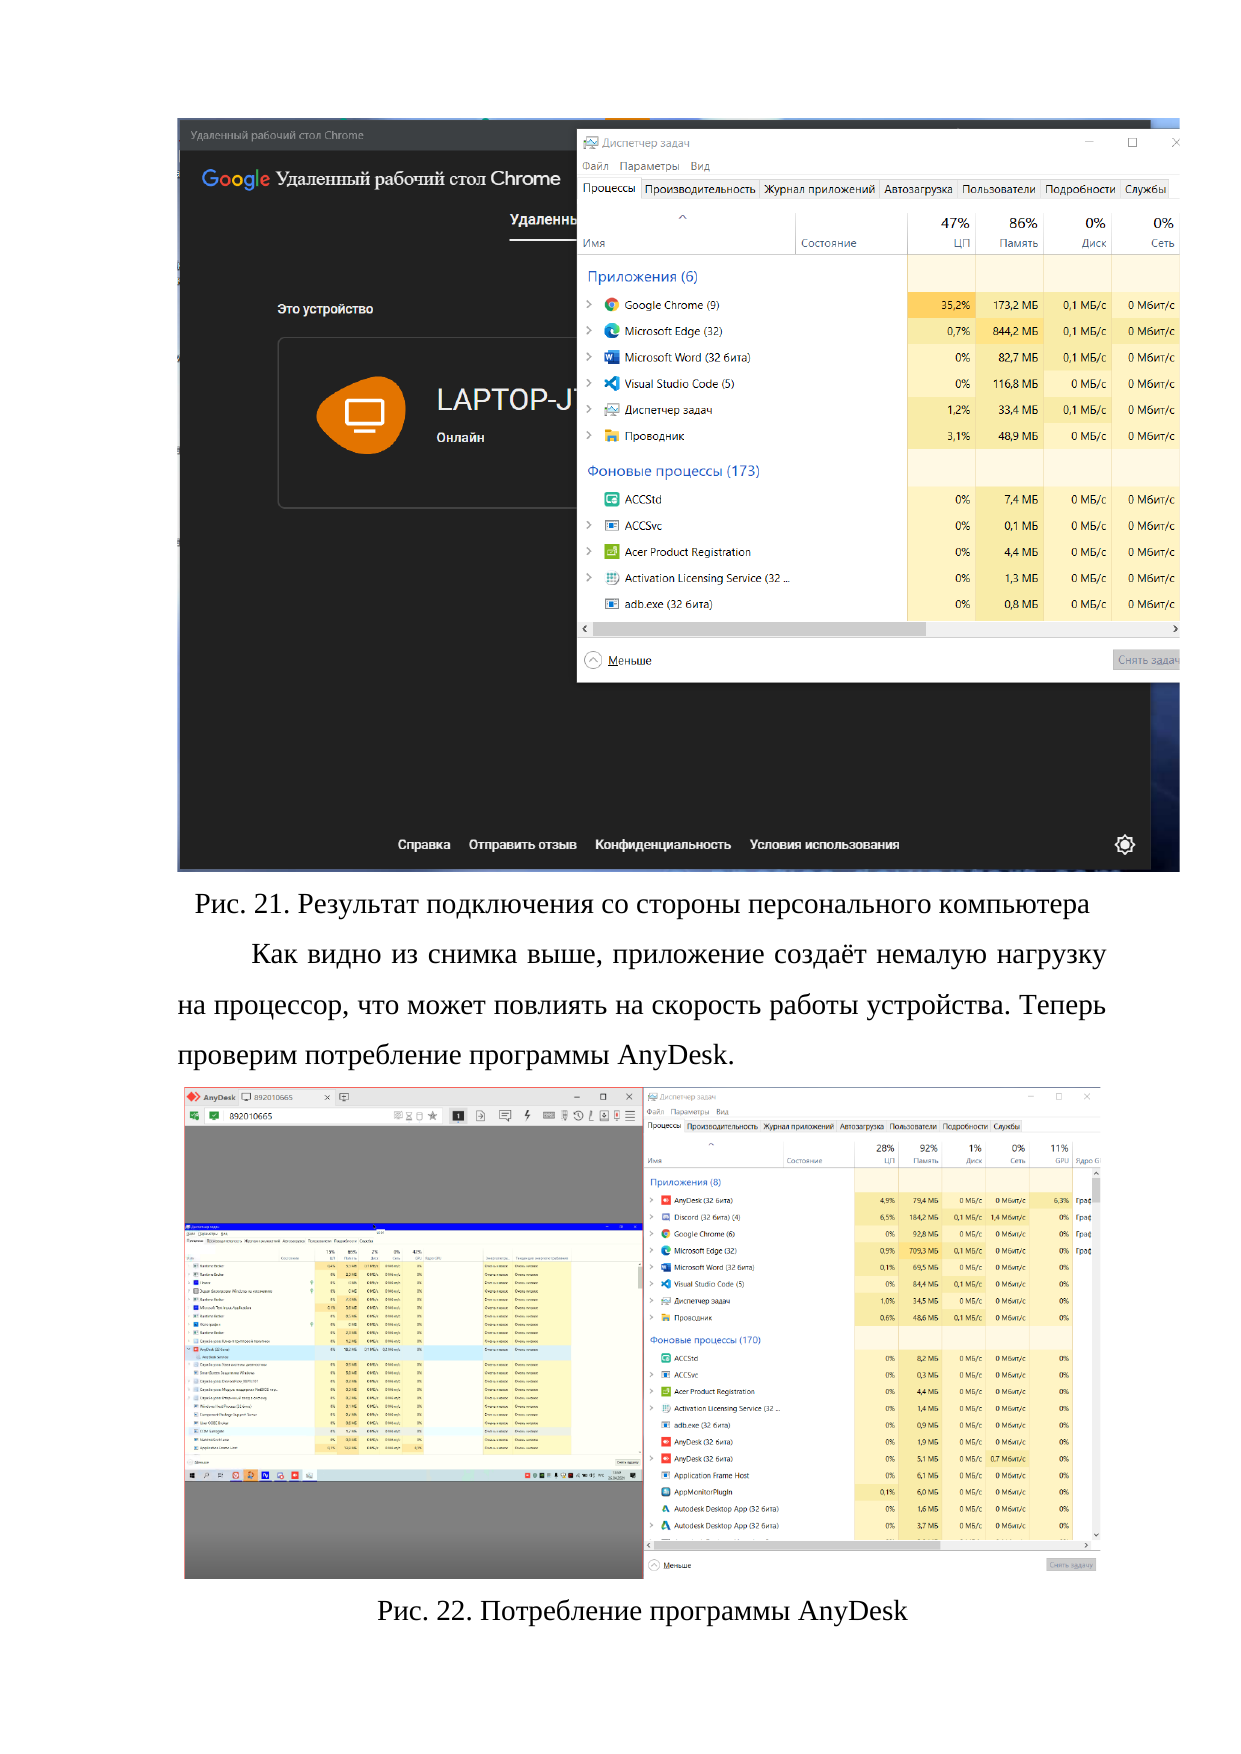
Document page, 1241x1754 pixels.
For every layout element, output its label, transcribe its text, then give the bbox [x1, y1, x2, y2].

text Рис. 22. Потребление программы AnyDesk [177, 1593, 1107, 1627]
text Рис. 21. Результат подключения со стороны персонального компьютера [177, 886, 1107, 920]
picture [177, 118, 1180, 872]
text Как видно из снимка выше, приложение создаёт немалую нагрузку на процессор, что может повлиять на скорость работы устройства. Теперь проверим потребление программы AnyDesk. [177, 937, 1107, 1071]
picture [184, 1087, 1101, 1579]
